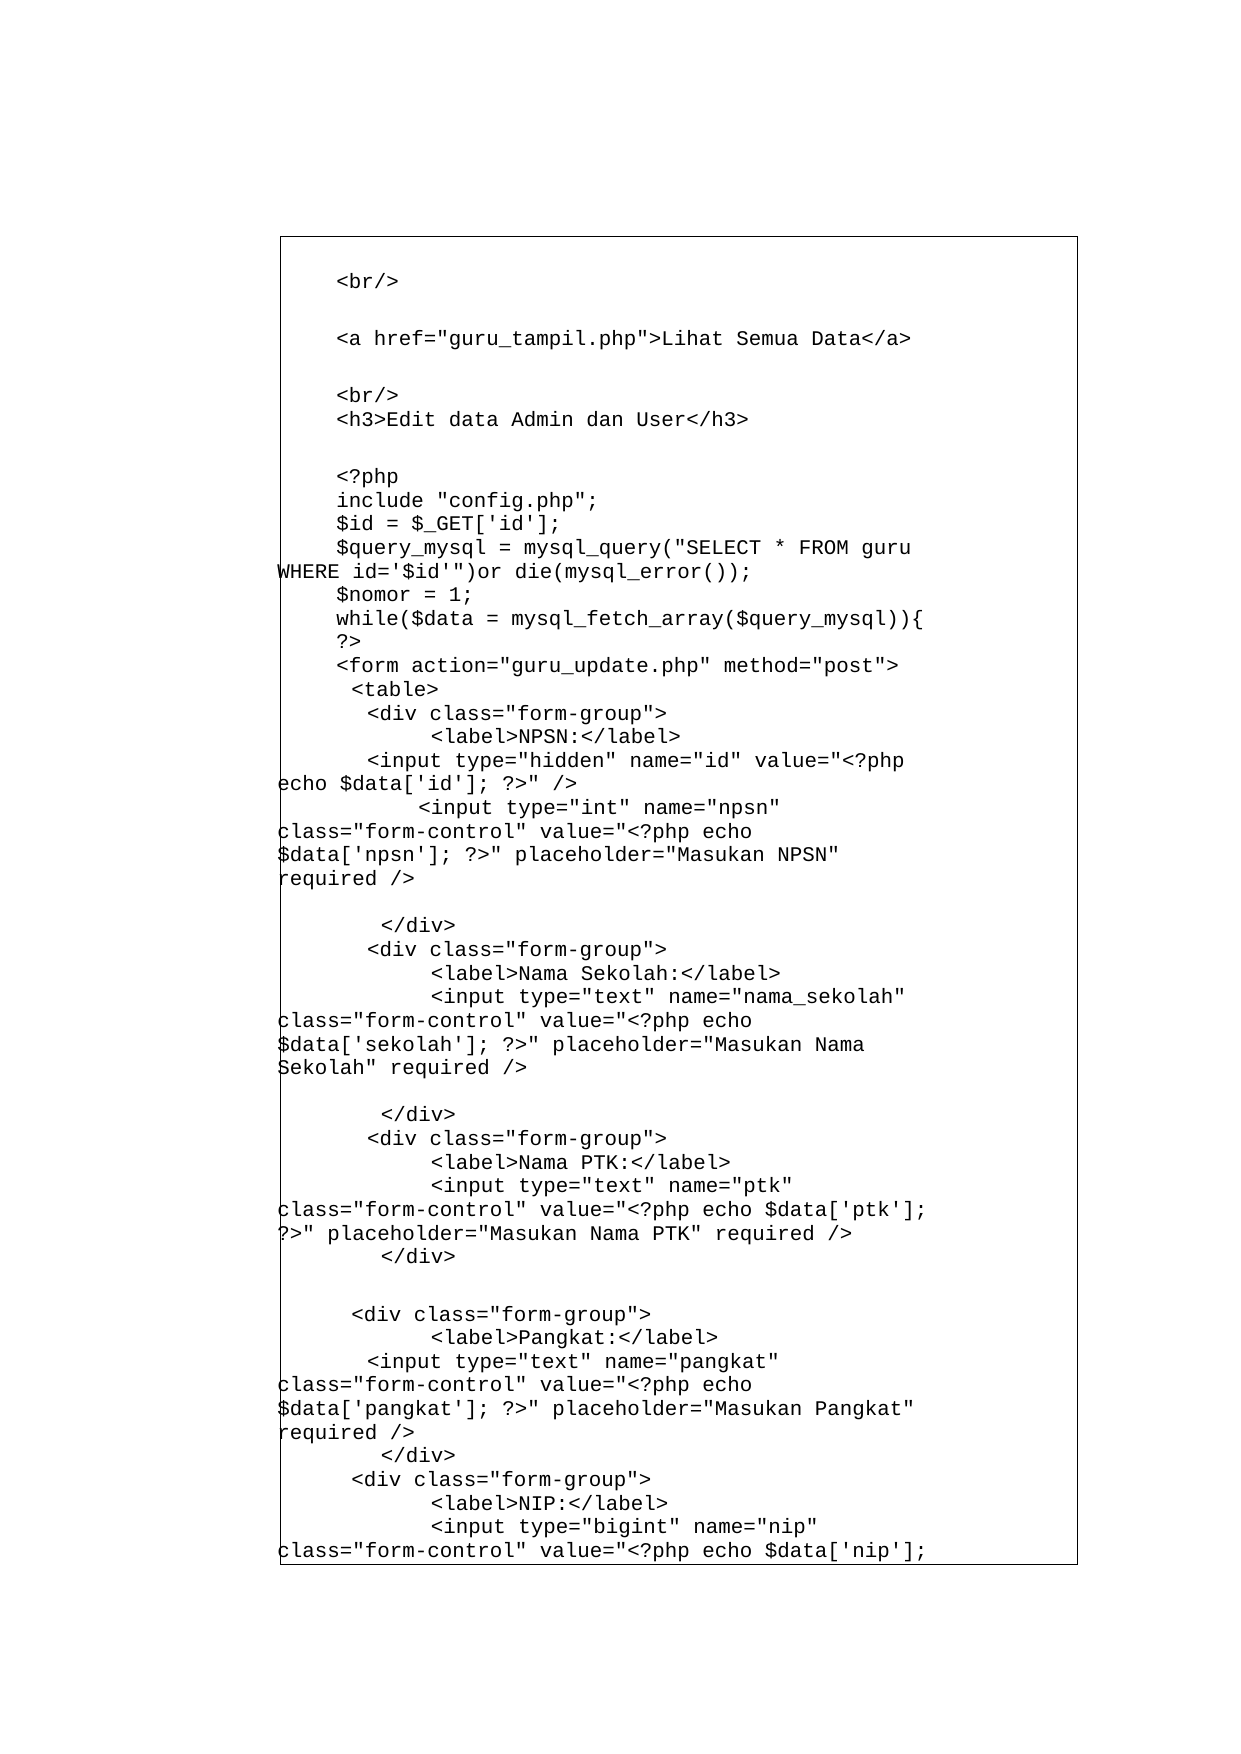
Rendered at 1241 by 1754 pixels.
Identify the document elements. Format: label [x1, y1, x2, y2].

table_header [281, 237, 1077, 1564]
